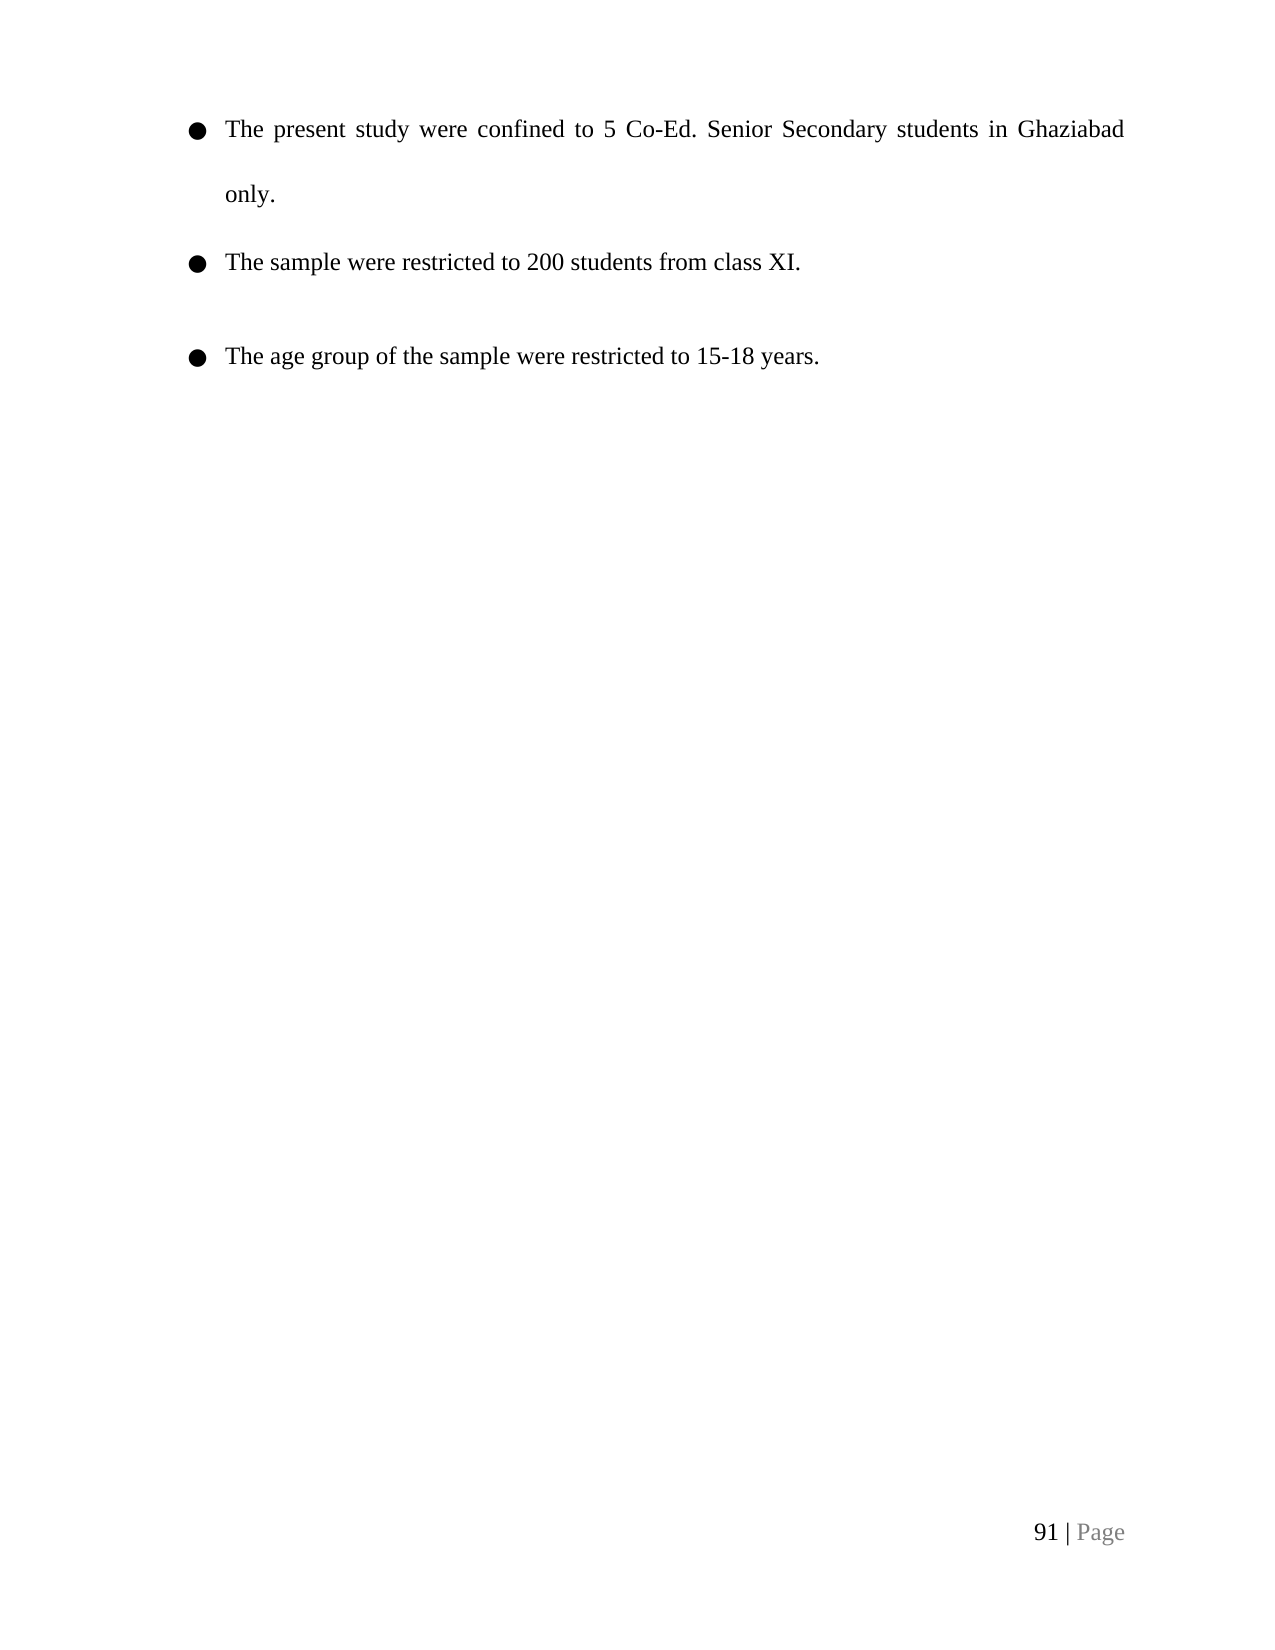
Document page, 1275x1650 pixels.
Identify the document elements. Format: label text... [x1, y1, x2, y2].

list The age group of the sample were restricted to 15-18 years. [187, 330, 1125, 377]
list The sample were restricted to 200 students from class XI. [187, 236, 1125, 283]
list The present study were confined to 5 Co-Ed. Senior Secondary students in Ghaziabad only. [187, 103, 1125, 207]
